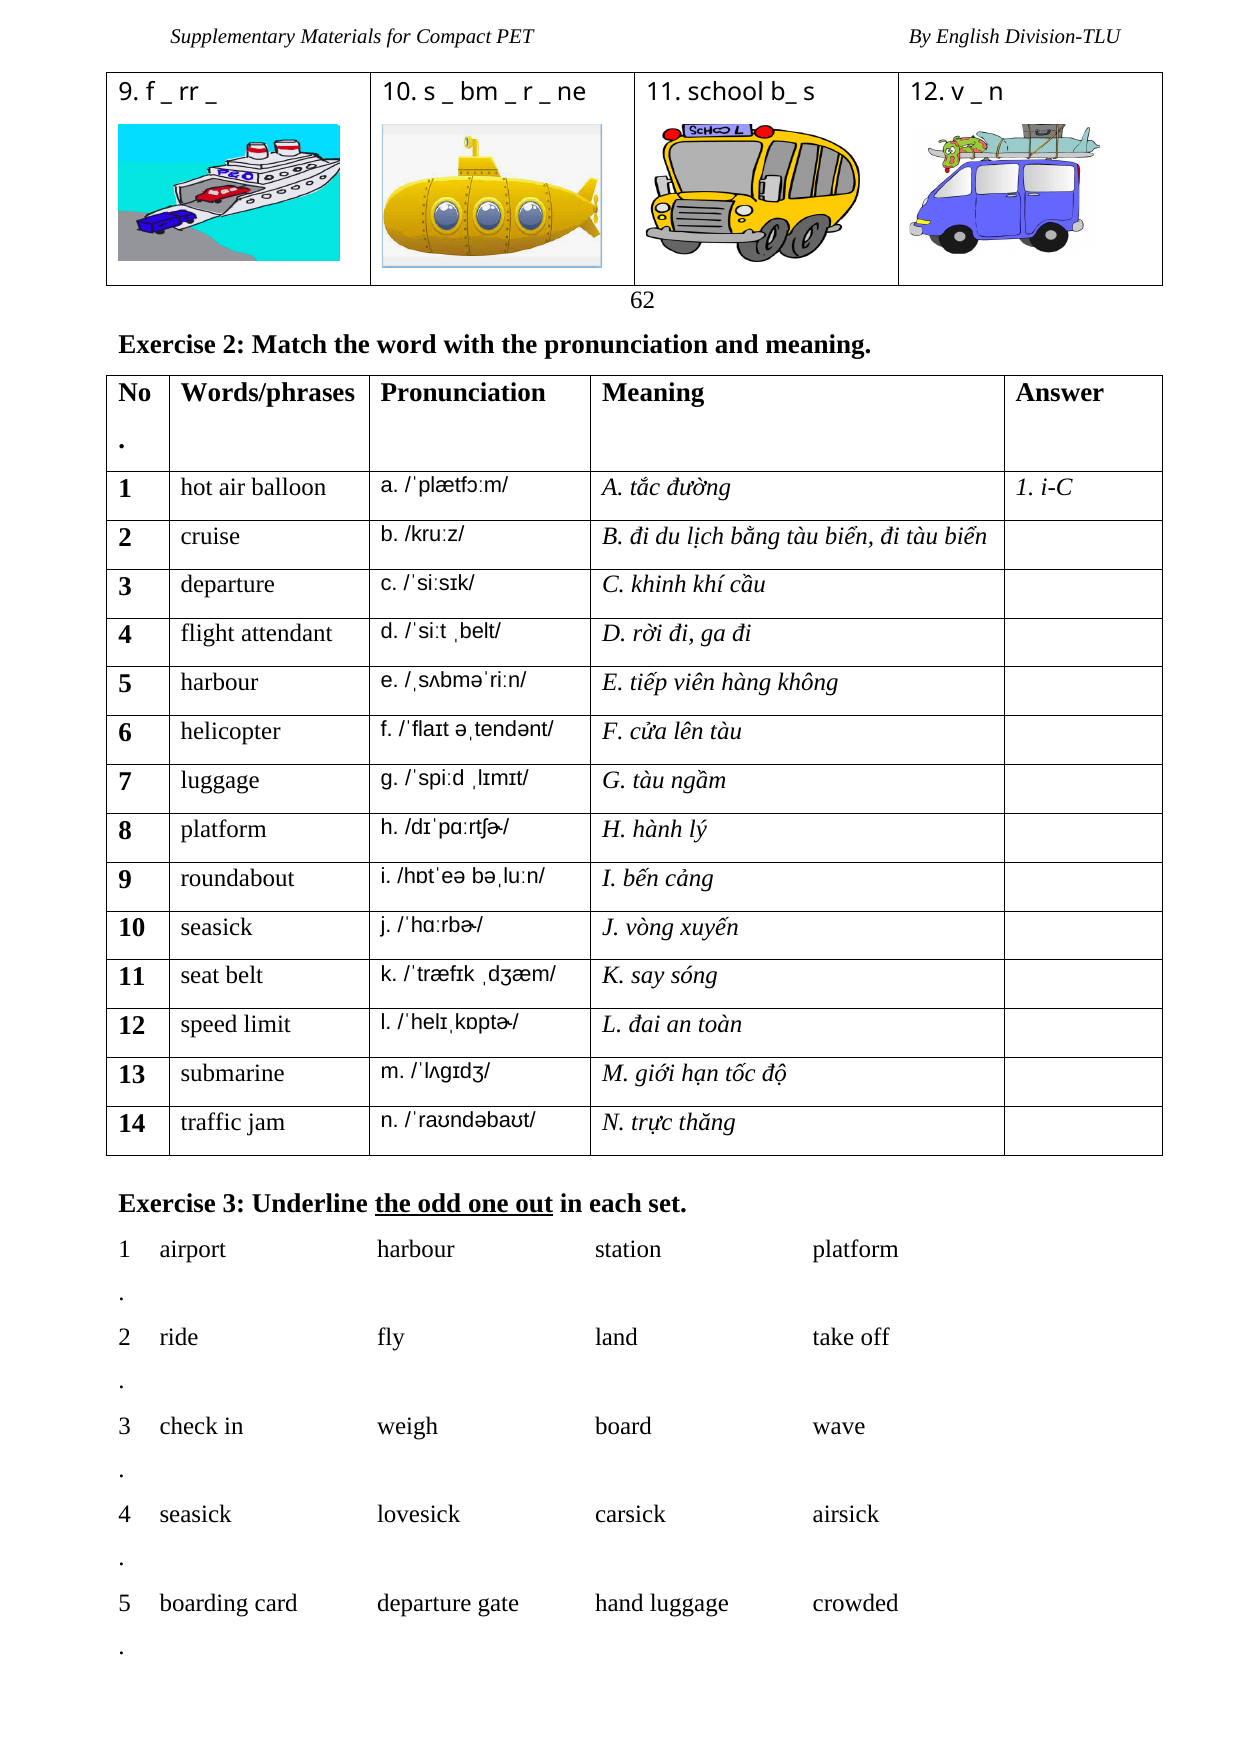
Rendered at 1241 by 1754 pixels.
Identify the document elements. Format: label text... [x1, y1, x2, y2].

table_cell H. hành lý [591, 814, 1004, 862]
table_cell [1005, 960, 1162, 1008]
table_header airport [148, 1234, 366, 1322]
table_cell 2 [107, 521, 169, 568]
table_cell land [584, 1322, 801, 1411]
table_cell wave [801, 1411, 1019, 1499]
table_cell [1005, 716, 1162, 764]
table_cell 12. v _ n [899, 73, 1162, 284]
table_cell 9. f _ rr _ [107, 73, 370, 284]
table_cell 4 [107, 619, 169, 666]
table_cell 8 [107, 814, 169, 862]
table_cell departure gate [366, 1588, 583, 1676]
table_cell weigh [366, 1411, 583, 1499]
table_cell D. rời đi, ga đi [591, 619, 1004, 666]
table_cell 9 [107, 863, 169, 911]
table_cell lovesick [366, 1499, 583, 1588]
table_header Pronunciation [370, 376, 590, 471]
table_cell [1005, 814, 1162, 862]
table_cell 14 [107, 1107, 169, 1155]
table_cell airsick [801, 1499, 1019, 1588]
table_cell l. /ˈhelɪˌkɒptɚ/ [370, 1009, 590, 1057]
table_cell [1005, 1009, 1162, 1057]
table_cell luggage [170, 765, 369, 813]
table_cell hot air balloon [170, 472, 369, 520]
table_cell boarding card [148, 1588, 366, 1676]
picture [909, 124, 1101, 254]
table_header 1. [107, 1234, 148, 1322]
table_cell C. khinh khí cầu [591, 570, 1004, 617]
table_cell d. /ˈsiːt ˌbelt/ [370, 619, 590, 666]
table_cell 3 [107, 570, 169, 617]
table_cell 12 [107, 1009, 169, 1057]
table_cell hand luggage [584, 1588, 801, 1676]
table_cell B. đi du lịch bằng tàu biển, đi tàu biển [591, 521, 1004, 568]
table_cell [1005, 570, 1162, 617]
text Exercise 2: Match the word with the pronunciation and meaning. [118, 329, 1166, 360]
table_header station [584, 1234, 801, 1322]
table_header Answer [1005, 376, 1162, 471]
table_cell 13 [107, 1058, 169, 1106]
table_cell seasick [148, 1499, 366, 1588]
table_cell check in [148, 1411, 366, 1499]
table_cell 11 [107, 960, 169, 1008]
table_cell [1005, 1107, 1162, 1155]
table_cell G. tàu ngầm [591, 765, 1004, 813]
picture [645, 124, 860, 262]
table_cell 1. i-C [1005, 472, 1162, 520]
table_cell 5 [107, 667, 169, 715]
table_header Words/phrases [170, 376, 369, 471]
table_cell [1005, 765, 1162, 813]
table_cell harbour [170, 667, 369, 715]
table_cell take off [801, 1322, 1019, 1411]
table_cell e. /ˌsʌbməˈriːn/ [370, 667, 590, 715]
text Exercise 3: Underline the odd one out in each set. [118, 1187, 1166, 1218]
table_cell submarine [170, 1058, 369, 1106]
table_cell M. giới hạn tốc độ [591, 1058, 1004, 1106]
table_header platform [801, 1234, 1019, 1322]
table_cell K. say sóng [591, 960, 1004, 1008]
table_cell 5. [107, 1588, 148, 1676]
table_cell 7 [107, 765, 169, 813]
table_header No. [107, 376, 169, 471]
table_cell 11. school b_ s [635, 73, 898, 284]
table_cell 1 [107, 472, 169, 520]
table_cell 10. s _ bm _ r _ ne [371, 73, 634, 284]
table_cell [1005, 912, 1162, 959]
table_cell roundabout [170, 863, 369, 911]
table_cell 6 [107, 716, 169, 764]
table_cell N. trực thăng [591, 1107, 1004, 1155]
table_cell carsick [584, 1499, 801, 1588]
table_cell platform [170, 814, 369, 862]
table_cell seasick [170, 912, 369, 959]
picture [381, 124, 603, 268]
table_header Meaning [591, 376, 1004, 471]
table_cell I. bến cảng [591, 863, 1004, 911]
table_cell traffic jam [170, 1107, 369, 1155]
table_cell board [584, 1411, 801, 1499]
table_cell [1005, 619, 1162, 666]
table_cell a. /ˈplætfɔːm/ [370, 472, 590, 520]
table_cell [1005, 521, 1162, 568]
table_cell f. /ˈflaɪt əˌtendənt/ [370, 716, 590, 764]
table_cell A. tắc đường [591, 472, 1004, 520]
table_cell crowded [801, 1588, 1019, 1676]
table_cell m. /ˈlʌɡɪdʒ/ [370, 1058, 590, 1106]
table_cell b. /kruːz/ [370, 521, 590, 568]
table_cell helicopter [170, 716, 369, 764]
table_cell E. tiếp viên hàng không [591, 667, 1004, 715]
table_cell h. /dɪˈpɑːrtʃɚ/ [370, 814, 590, 862]
table_cell j. /ˈhɑːrbɚ/ [370, 912, 590, 959]
table_cell 4. [107, 1499, 148, 1588]
table_cell F. cửa lên tàu [591, 716, 1004, 764]
table_cell L. đai an toàn [591, 1009, 1004, 1057]
table_header harbour [366, 1234, 583, 1322]
table_cell speed limit [170, 1009, 369, 1057]
table_cell k. /ˈtræfɪk ˌdʒæm/ [370, 960, 590, 1008]
text 62 [118, 286, 1166, 314]
table_cell n. /ˈraʊndəbaʊt/ [370, 1107, 590, 1155]
table_cell cruise [170, 521, 369, 568]
table_cell [1005, 667, 1162, 715]
table_cell departure [170, 570, 369, 617]
table_cell 10 [107, 912, 169, 959]
table_cell g. /ˈspiːd ˌlɪmɪt/ [370, 765, 590, 813]
table_cell c. /ˈsiːsɪk/ [370, 570, 590, 617]
table_cell ride [148, 1322, 366, 1411]
table_cell flight attendant [170, 619, 369, 666]
table_cell seat belt [170, 960, 369, 1008]
table_cell 3. [107, 1411, 148, 1499]
table_cell i. /hɒtˈeə bəˌluːn/ [370, 863, 590, 911]
table_cell [1005, 1058, 1162, 1106]
table_cell 2. [107, 1322, 148, 1411]
picture [118, 124, 340, 261]
table_cell fly [366, 1322, 583, 1411]
table_cell [1005, 863, 1162, 911]
table_cell J. vòng xuyến [591, 912, 1004, 959]
